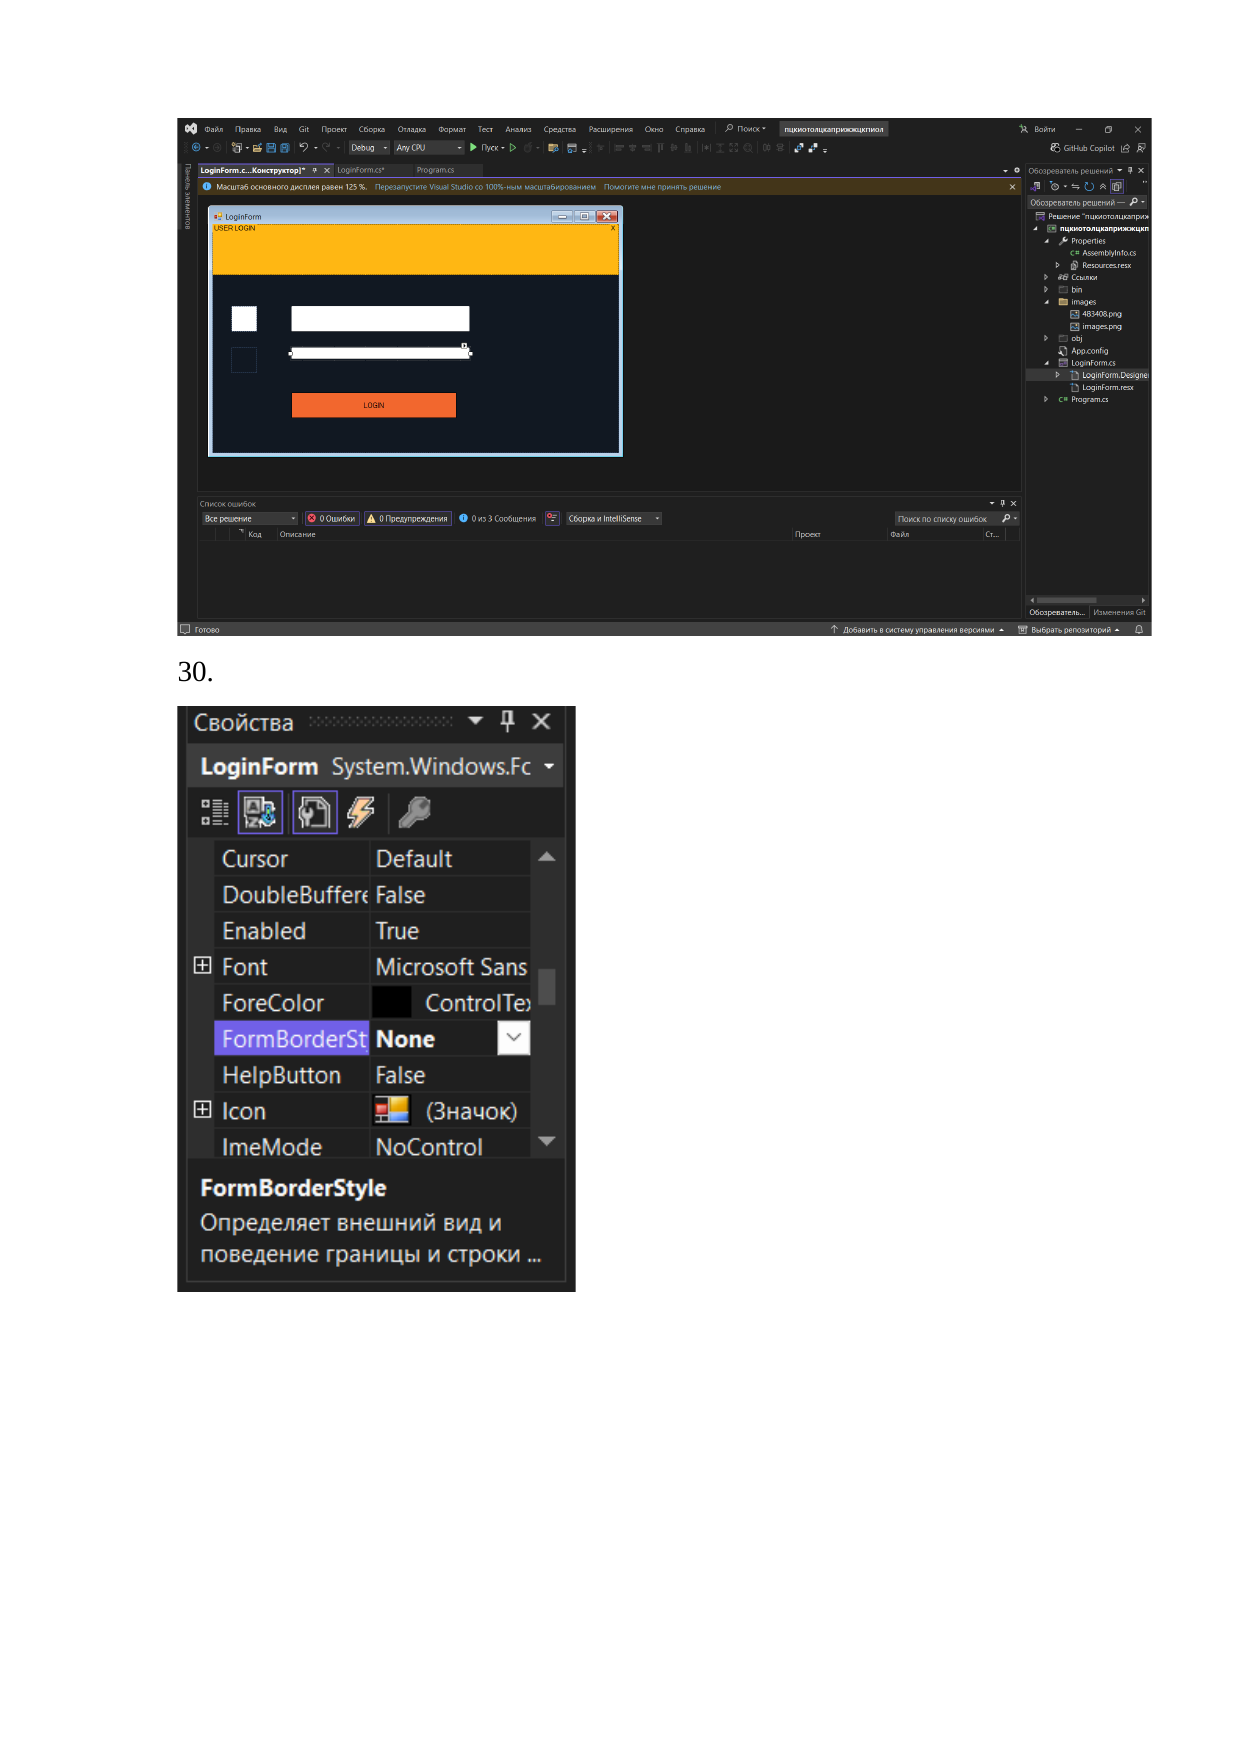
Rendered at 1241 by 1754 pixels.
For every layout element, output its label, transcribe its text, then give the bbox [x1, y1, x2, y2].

picture [177, 706, 576, 1292]
picture [177, 118, 1152, 636]
text 30. [177, 654, 1152, 687]
